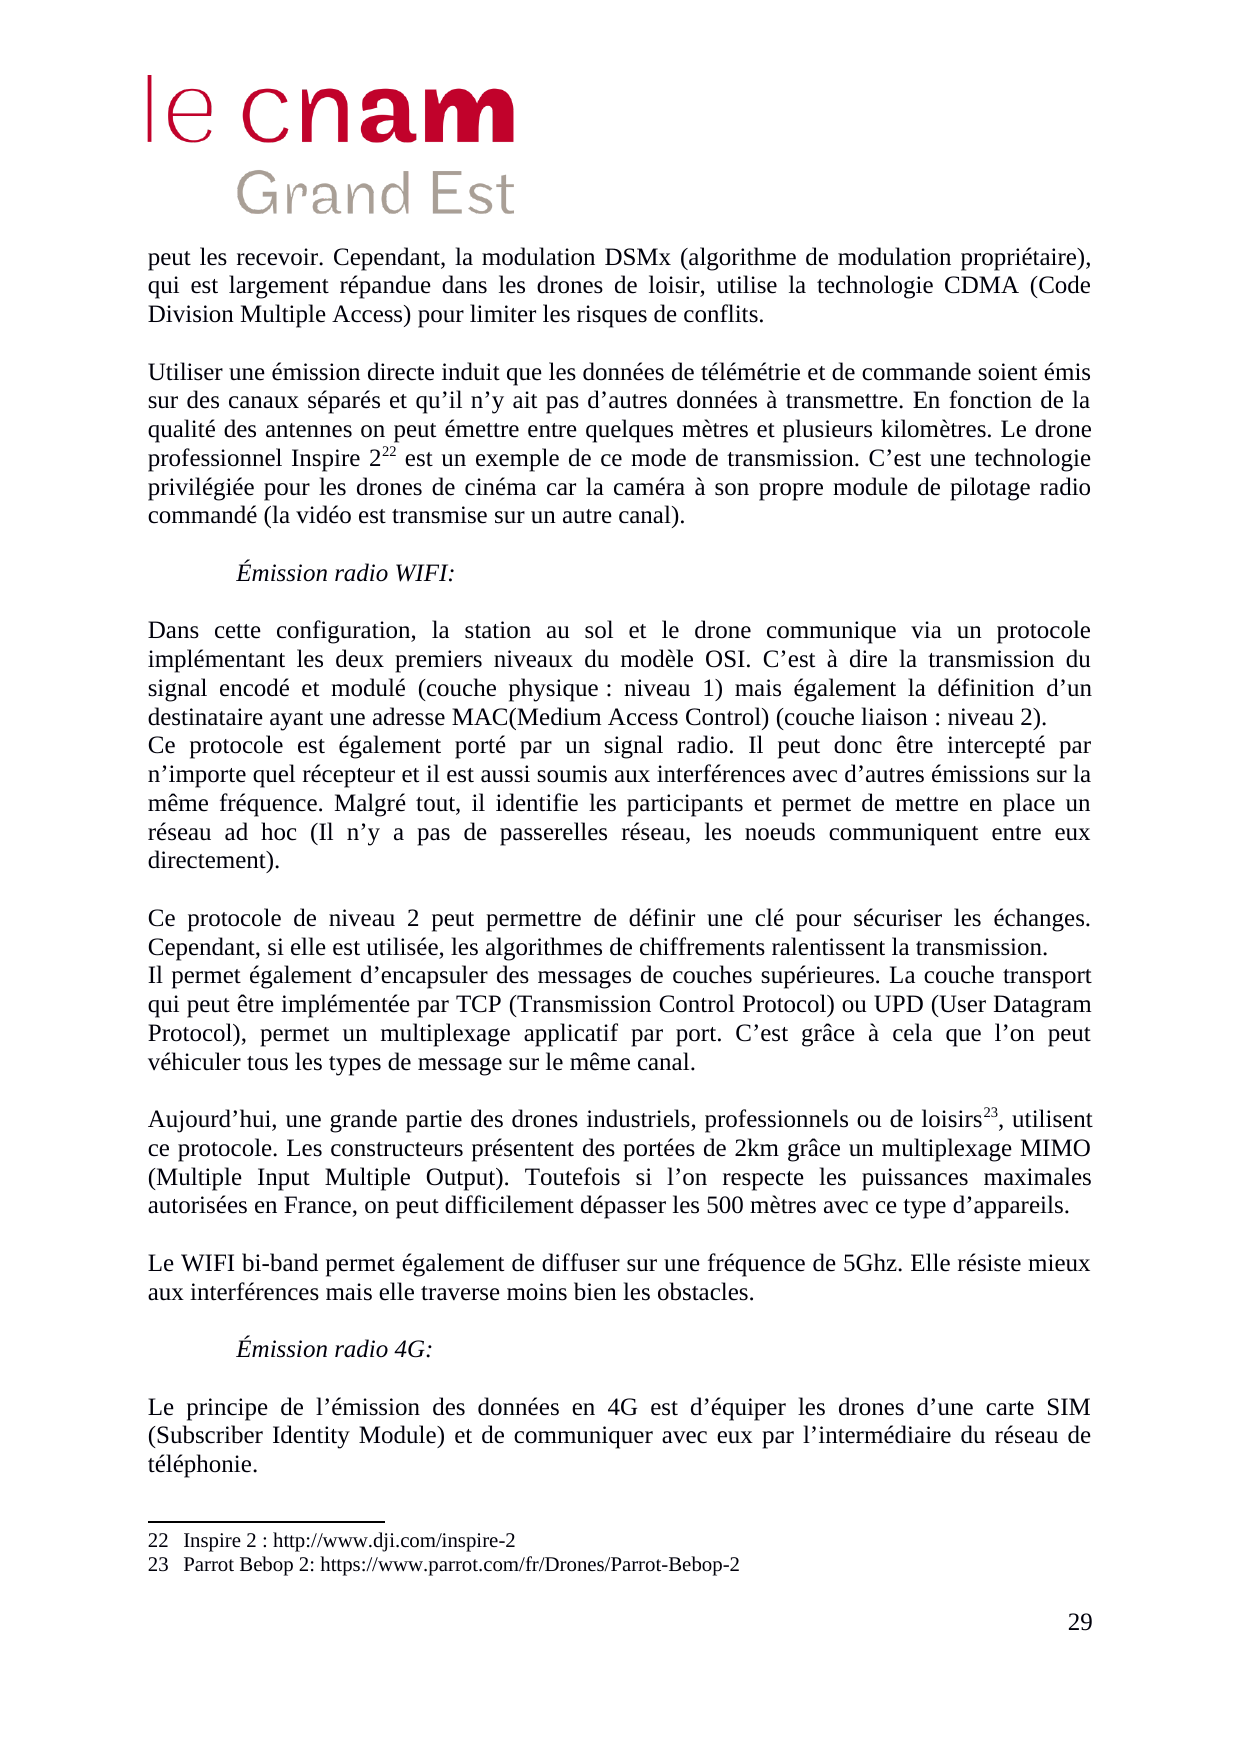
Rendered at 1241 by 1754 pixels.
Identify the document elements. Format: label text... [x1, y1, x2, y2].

text Dans cette configuration, la station au sol et le drone communique via un protocole implémentant les deux premiers niveaux du modèle OSI. C’est à dire la transmission du signal encodé et modulé (couche physique : niveau 1) mais également la définition d’un destinataire ayant une adresse MAC(Medium Access Control) (couche liaison : niveau 2). [148, 616, 1092, 731]
text Le principe de l’émission des données en 4G est d’équiper les drones d’une carte SIM (Subscriber Identity Module) et de communiquer avec eux par l’intermédiaire du réseau de téléphonie. [148, 1392, 1092, 1478]
text Utiliser une émission directe induit que les données de télémétrie et de commande soient émis sur des canaux séparés et qu’il n’y ait pas d’autres données à transmettre. En fonction de la qualité des antennes on peut émettre entre quelques mètres et plusieurs kilomètres. Le drone professionnel Inspire 2 est un exemple de ce mode de transmission. C’est une technologie privilégiée pour les drones de cinéma car la caméra à son propre module de pilotage radio commandé (la vidéo est transmise sur un autre canal). [148, 357, 1092, 529]
subtitle Émission radio 4G: [236, 1334, 1092, 1363]
text Ce protocole est également porté par un signal radio. Il peut donc être intercepté par n’importe quel récepteur et il est aussi soumis aux interférences avec d’autres émissions sur la même fréquence. Malgré tout, il identifie les participants et permet de mettre en place un réseau ad hoc (Il n’y a pas de passerelles réseau, les noeuds communiquent entre eux directement). [148, 731, 1092, 874]
picture [147, 75, 514, 214]
text Il permet également d’encapsuler des messages de couches supérieures. La couche transport qui peut être implémentée par TCP (Transmission Control Protocol) ou UPD (User Datagram Protocol), permet un multiplexage applicatif par port. C’est grâce à cela que l’on peut véhiculer tous les types de message sur le même canal. [148, 961, 1092, 1076]
text Le WIFI bi-band permet également de diffuser sur une fréquence de 5Ghz. Elle résiste mieux aux interférences mais elle traverse moins bien les obstacles. [148, 1248, 1092, 1306]
subtitle Émission radio WIFI: [236, 558, 1092, 587]
text Ce protocole de niveau 2 peut permettre de définir une clé pour sécuriser les échanges. Cependant, si elle est utilisée, les algorithmes de chiffrements ralentissent la transmission. [148, 903, 1092, 961]
text Aujourd’hui, une grande partie des drones industriels, professionnels ou de loisirs, utilisent ce protocole. Les constructeurs présentent des portées de 2km grâce un multiplexage MIMO (Multiple Input Multiple Output). Toutefois si l’on respecte les puissances maximales autorisées en France, on peut difficilement dépasser les 500 mètres avec ce type d’appareils. [148, 1076, 1092, 1219]
